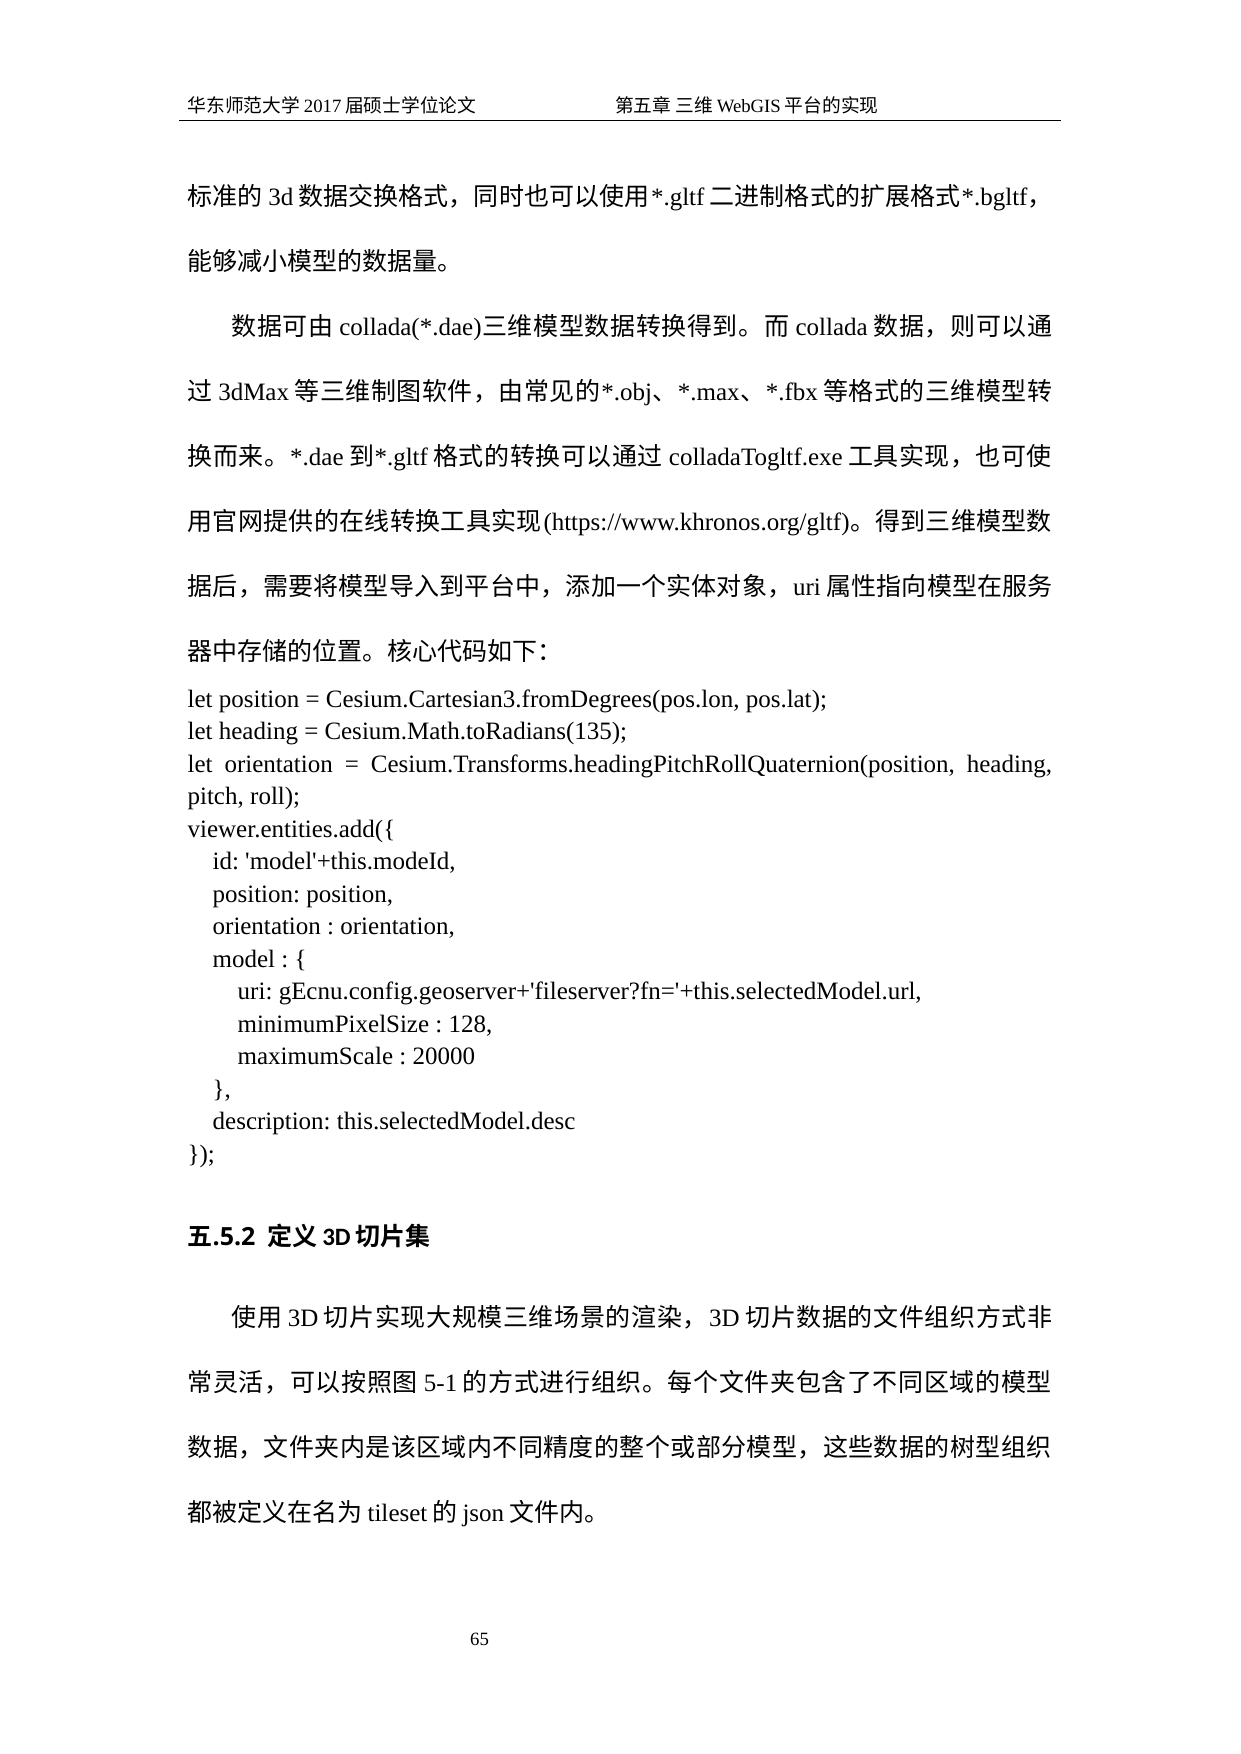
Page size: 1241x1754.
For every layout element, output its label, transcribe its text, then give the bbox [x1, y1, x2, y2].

text let position = Cesium.Cartesian3.fromDegrees(pos.lon, pos.lat); [187, 682, 1053, 714]
text }); [187, 1137, 1053, 1169]
text orientation : orientation, [187, 909, 1053, 942]
subtitle 定义3D切片集 [187, 1202, 1053, 1267]
text position: position, [187, 877, 1053, 909]
text 数据可由collada(*.dae)三维模型数据转换得到。而collada数据，则可以通过3dMax等三维制图软件，由常见的*.obj、*.max、*.fbx等格式的三维模型转换而来。*.dae到*.gltf格式的转换可以通过colladaTogltf.exe工具实现，也可使用官网提供的在线转换工具实现(https://www.khronos.org/gltf)。得到三维模型数据后，需要将模型导入到平台中，添加一个实体对象，uri属性指向模型在服务器中存储的位置。核心代码如下： [187, 292, 1053, 682]
text model : { [187, 942, 1053, 974]
text }, [187, 1072, 1053, 1104]
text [187, 162, 1053, 292]
text 使用3D切片实现大规模三维场景的渲染，3D切片数据的文件组织方式非常灵活，可以按照图5-1的方式进行组织。每个文件夹包含了不同区域的模型数据，文件夹内是该区域内不同精度的整个或部分模型，这些数据的树型组织都被定义在名为tileset的json文件内。 [187, 1283, 1053, 1543]
text viewer.entities.add({ [187, 812, 1053, 844]
text maximumScale : 20000 [187, 1039, 1053, 1072]
text uri: gEcnu.config.geoserver+'fileserver?fn='+this.selectedModel.url, [187, 974, 1053, 1007]
text description: this.selectedModel.desc [187, 1104, 1053, 1137]
text minimumPixelSize : 128, [187, 1007, 1053, 1039]
text let orientation = Cesium.Transforms.headingPitchRollQuaternion(position, heading, pitch, roll); [187, 747, 1053, 812]
text let heading = Cesium.Math.toRadians(135); [187, 714, 1053, 747]
text id: 'model'+this.modeId, [187, 844, 1053, 877]
